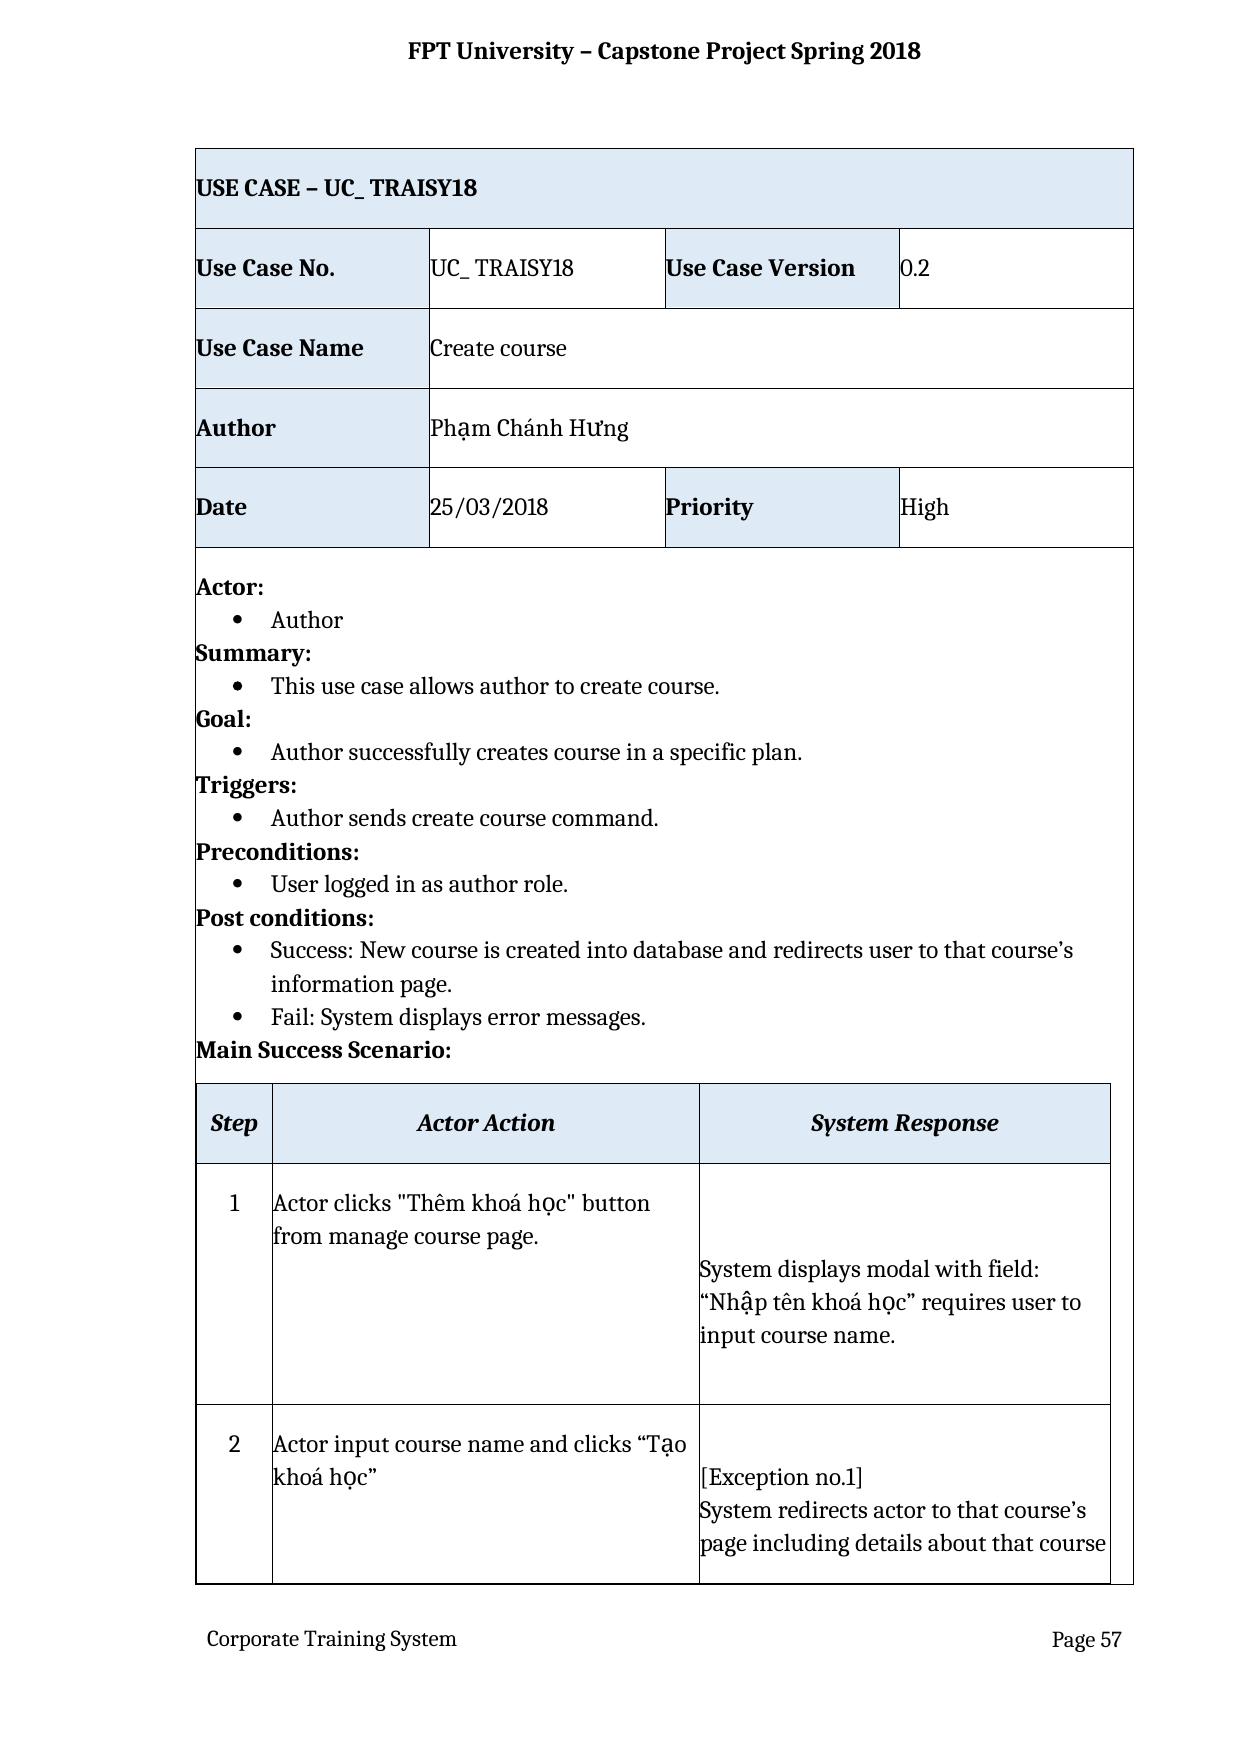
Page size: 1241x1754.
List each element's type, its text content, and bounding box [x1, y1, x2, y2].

table_cell High [900, 468, 1133, 547]
table_cell 0.2 [900, 229, 1133, 307]
table_cell Create course [430, 309, 1133, 387]
table_cell Use Case No. [196, 229, 429, 307]
table_cell Date [196, 468, 429, 547]
table_cell 25/03/2018 [430, 468, 665, 547]
table_cell UC_ TRAISY18 [430, 229, 665, 307]
table_cell Use Case Version [666, 229, 899, 307]
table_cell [196, 548, 1133, 1584]
table_header USE CASE – UC_ TRAISY18 [196, 149, 1133, 228]
table_cell Use Case Name [196, 309, 429, 387]
table_cell Phạm Chánh Hưng [430, 389, 1133, 467]
table_cell Priority [666, 468, 899, 547]
table_cell Author [196, 389, 429, 467]
